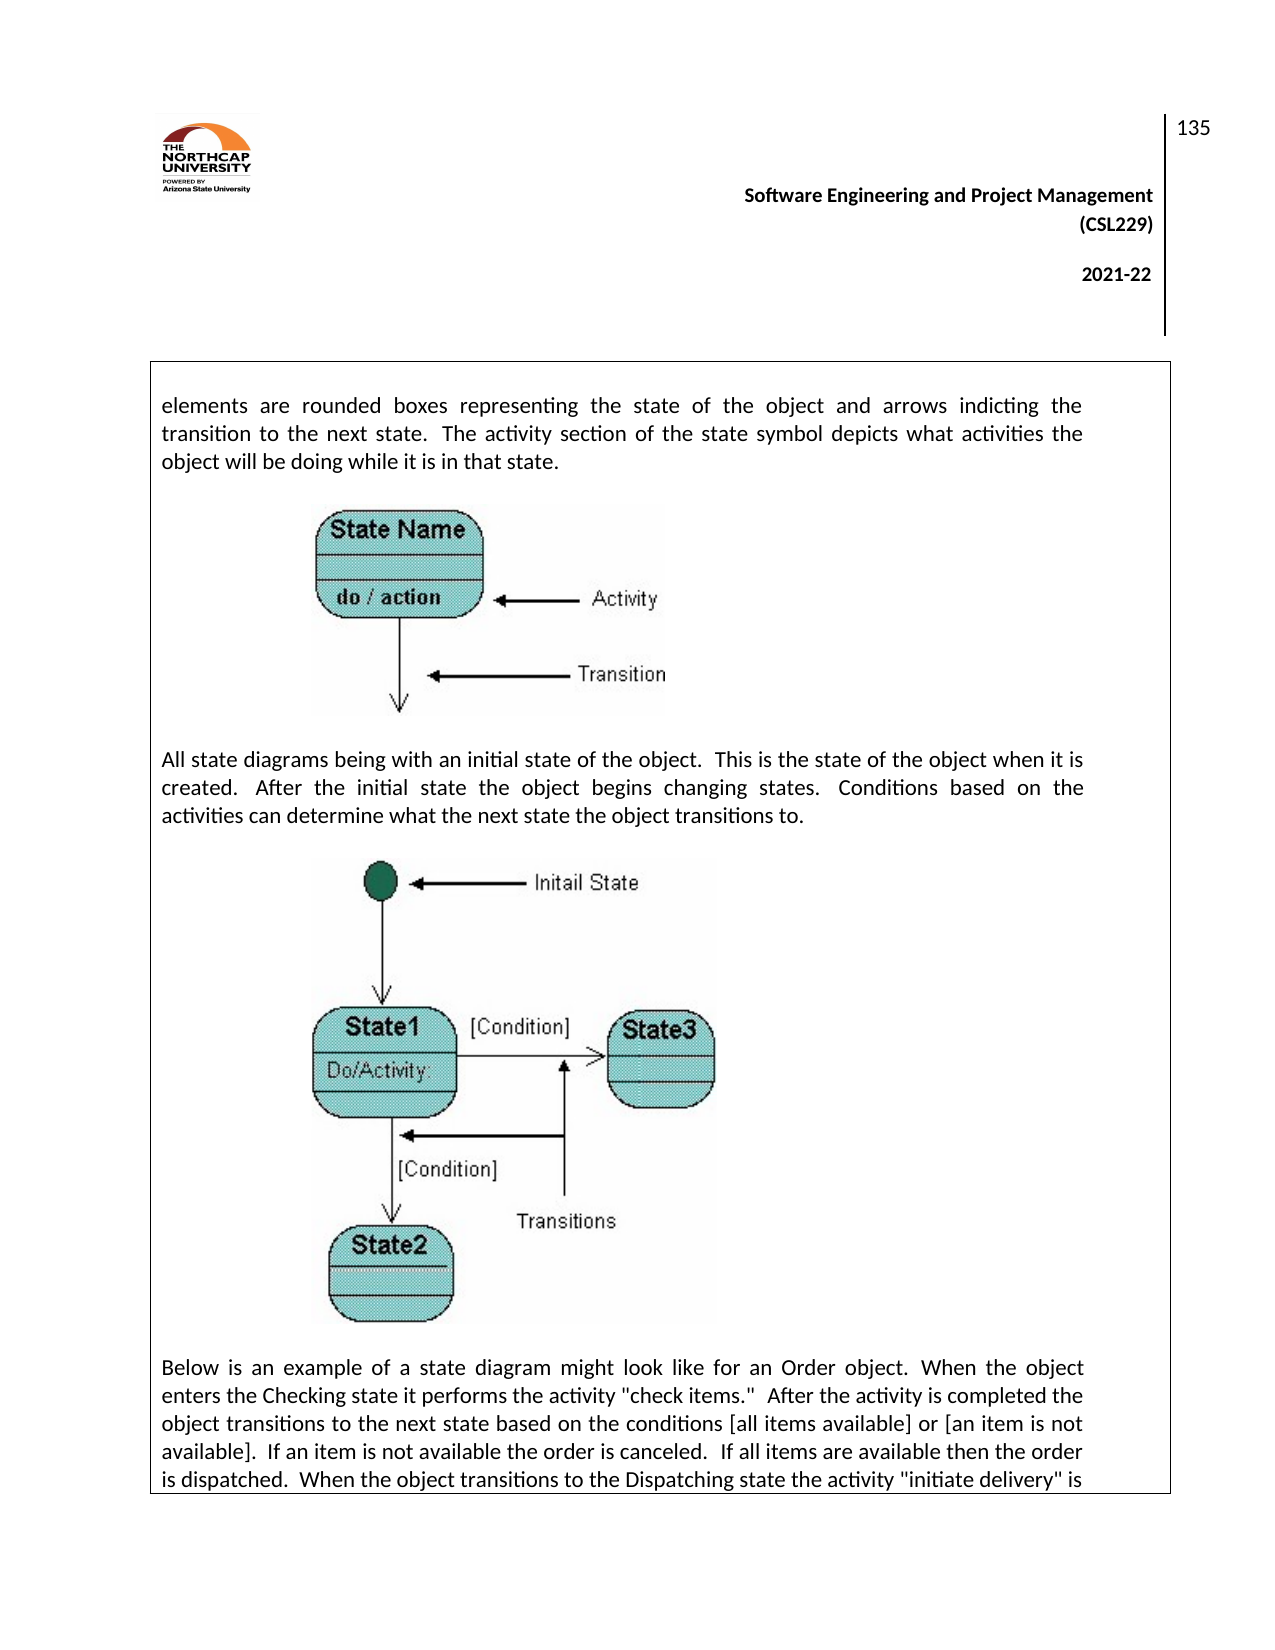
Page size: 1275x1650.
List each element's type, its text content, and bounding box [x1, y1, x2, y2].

picture [155, 113, 260, 202]
picture [311, 504, 665, 716]
